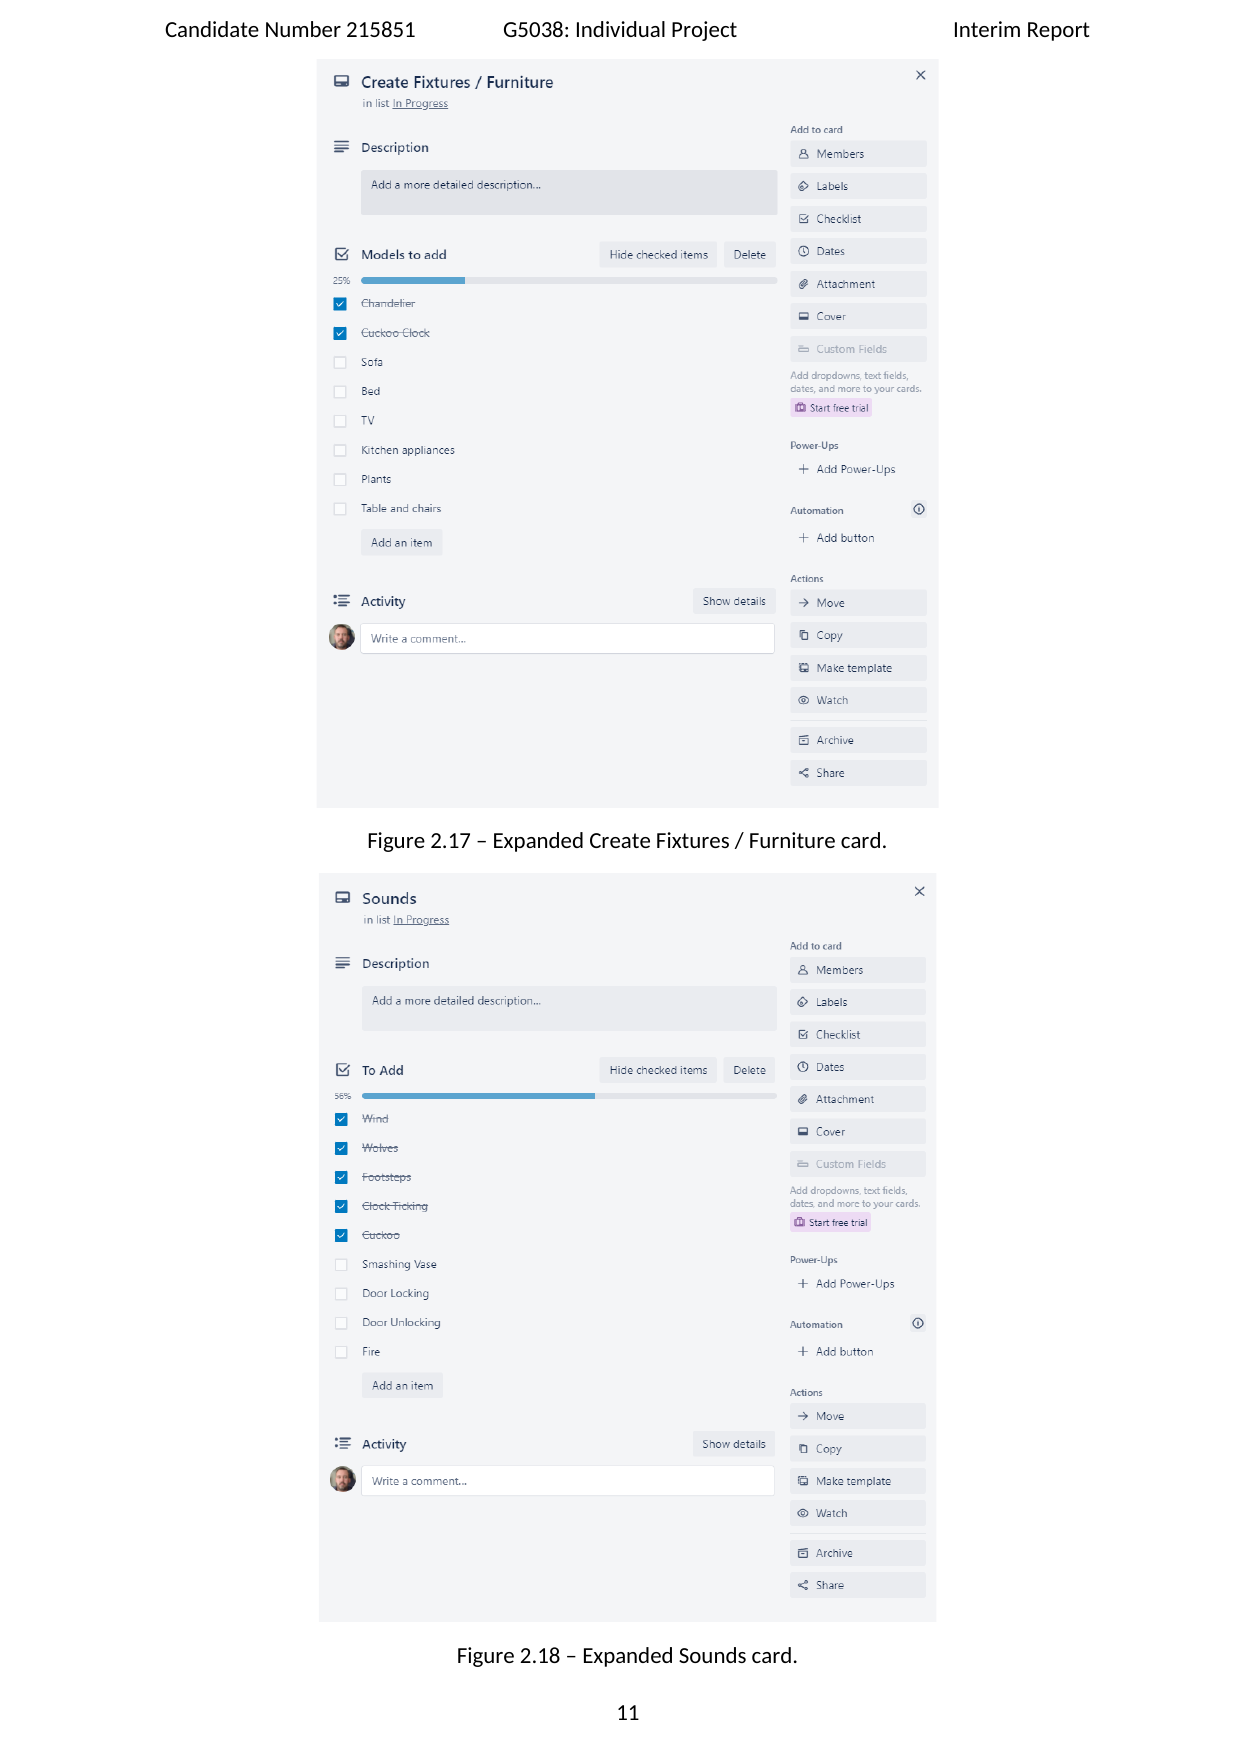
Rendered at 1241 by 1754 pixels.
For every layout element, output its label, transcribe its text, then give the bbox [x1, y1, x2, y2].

text Figure 2.17 – Expanded Create Fixtures / Furniture card. [165, 827, 1090, 855]
picture [318, 873, 937, 1622]
text Figure 2.18 – Expanded Sounds card. [165, 1641, 1090, 1669]
picture [316, 59, 939, 808]
